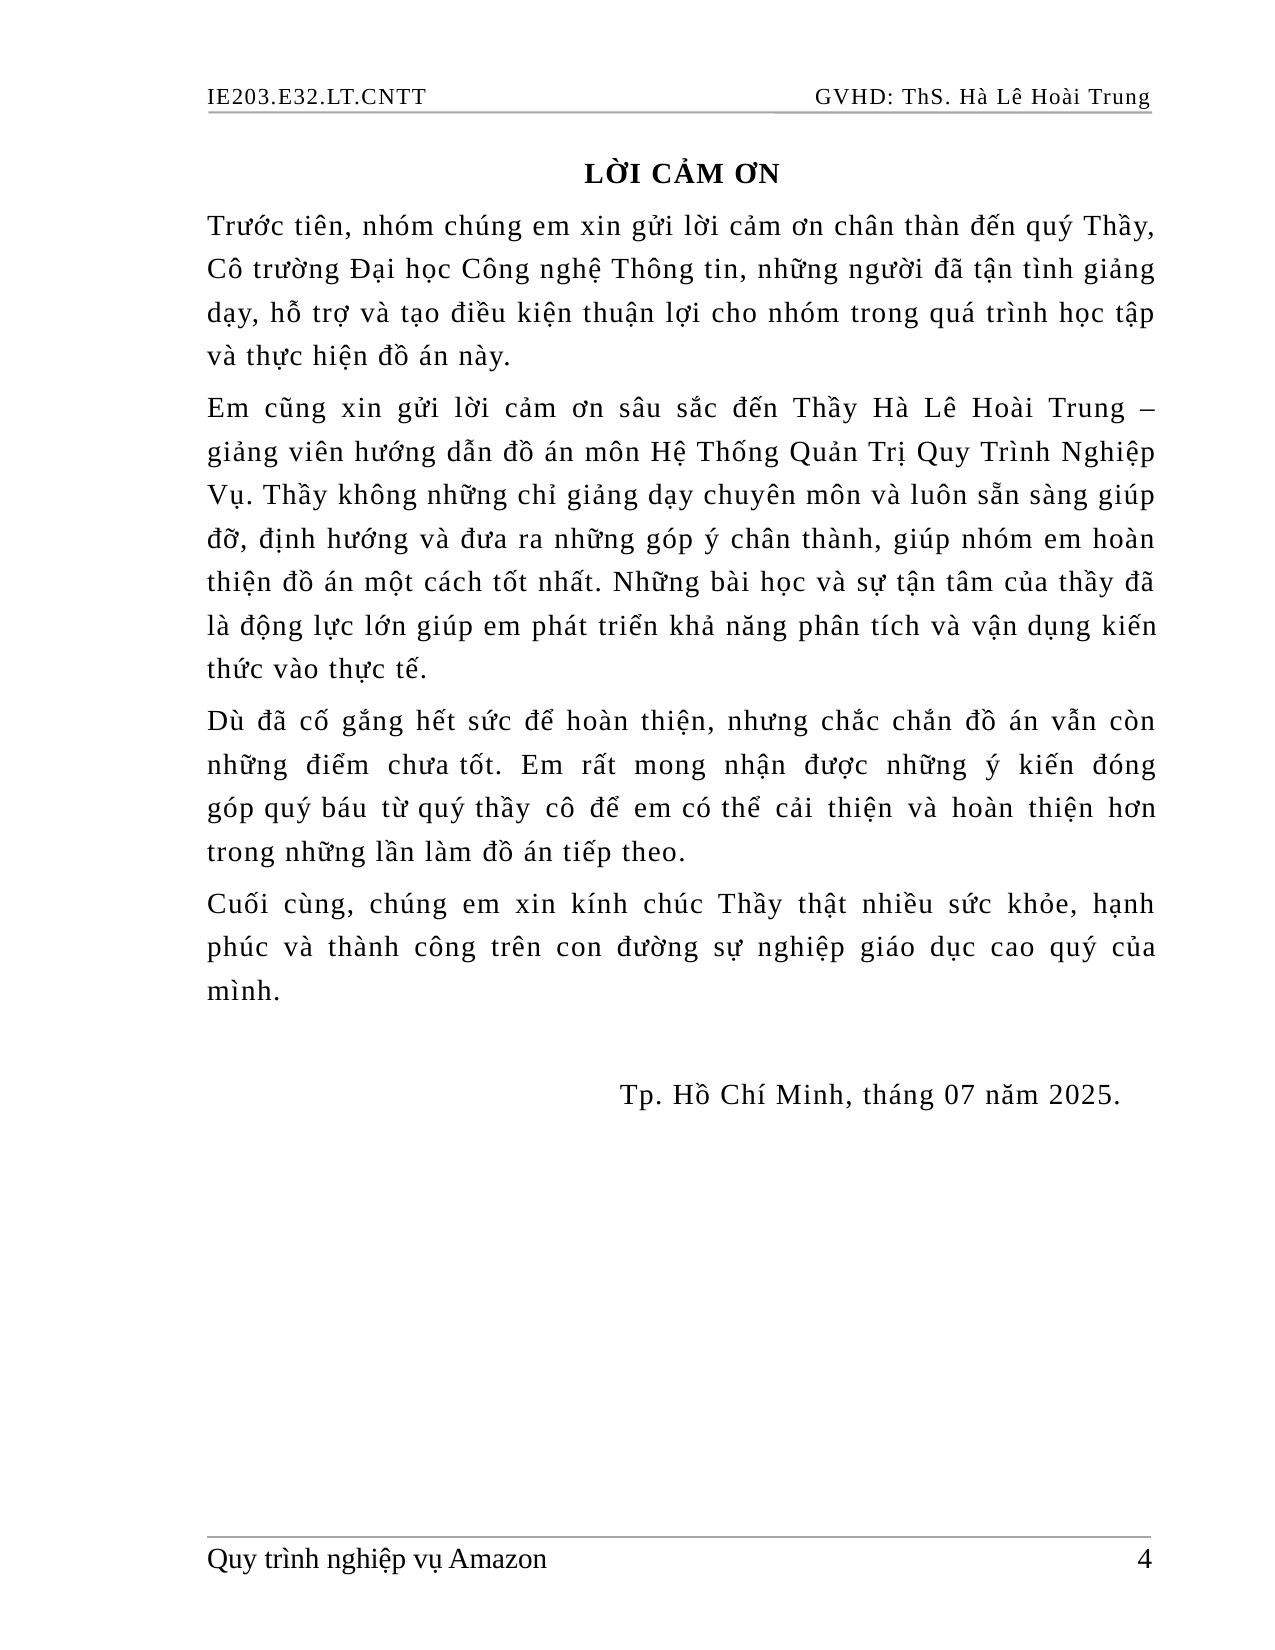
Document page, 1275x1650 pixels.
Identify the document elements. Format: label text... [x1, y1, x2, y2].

text Em cũng xin gửi lời cảm ơn sâu sắc đến Thầy Hà Lê Hoài Trung – giảng viên hướng dẫn đồ án môn Hệ Thống Quản Trị Quy Trình Nghiệp Vụ. Thầy không những chỉ giảng dạy chuyên môn và luôn sẵn sàng giúp đỡ, định hướng và đưa ra những góp ý chân thành, giúp nhóm em hoàn thiện đồ án một cách tốt nhất. Những bài học và sự tận tâm của thầy đã là động lực lớn giúp em phát triển khả năng phân tích và vận dụng kiến thức vào thực tế. [207, 390, 1157, 685]
text Dù đã cố gắng hết sức để hoàn thiện, nhưng chắc chắn đồ án vẫn còn những điểm chưa tốt. Em rất mong nhận được những ý kiến đóng góp quý báu từ quý thầy cô để em có thể cải thiện và hoàn thiện hơn trong những lần làm đồ án tiếp theo. [207, 703, 1157, 868]
text Tp. Hồ Chí Minh, tháng 07 năm 2025. [207, 1077, 1157, 1197]
text Cuối cùng, chúng em xin kính chúc Thầy thật nhiều sức khỏe, hạnh phúc và thành công trên con đường sự nghiệp giáo dục cao quý của mình. [207, 886, 1157, 1007]
text LỜI CẢM ƠN [207, 156, 1157, 189]
text Trước tiên, nhóm chúng em xin gửi lời cảm ơn chân thàn đến quý Thầy, Cô trường Đại học Công nghệ Thông tin, những người đã tận tình giảng dạy, hỗ trợ và tạo điều kiện thuận lợi cho nhóm trong quá trình học tập và thực hiện đồ án này. [207, 208, 1157, 372]
